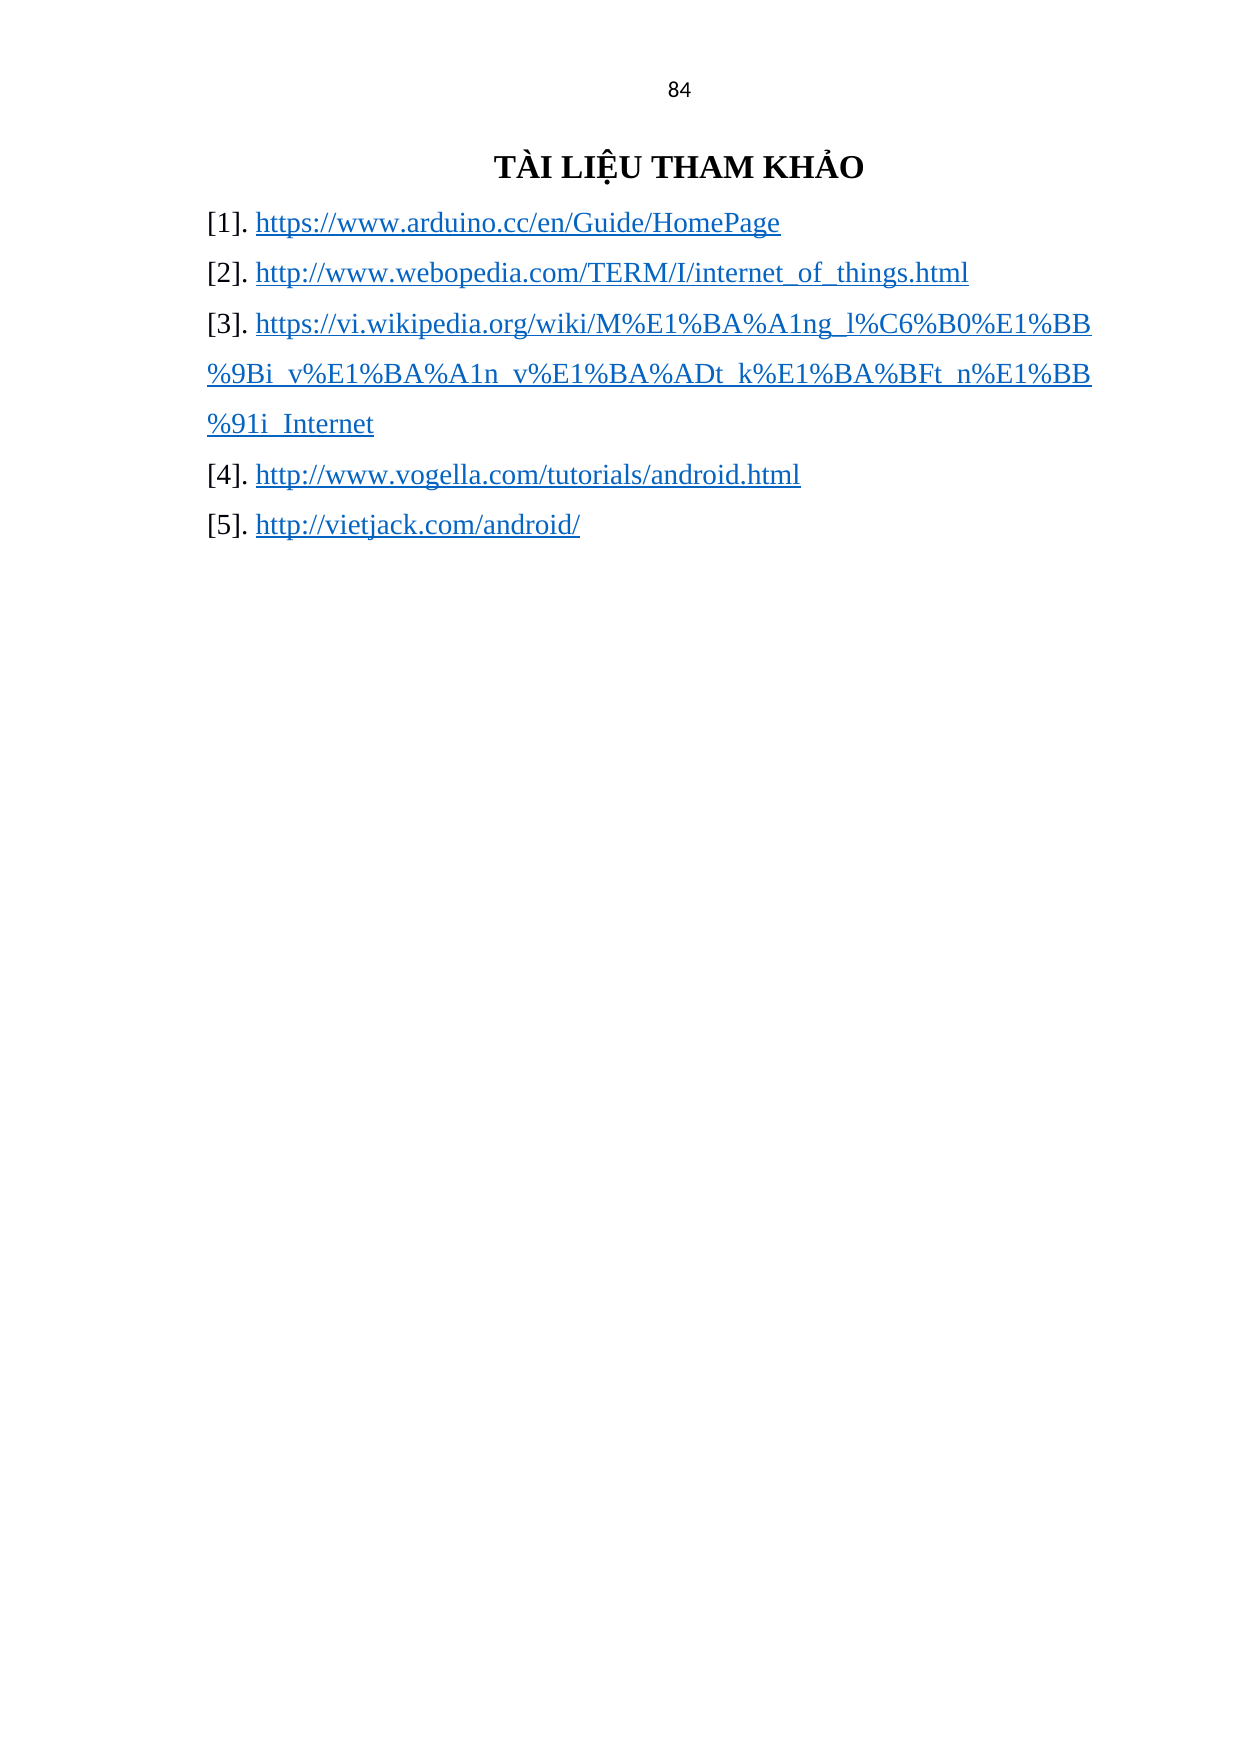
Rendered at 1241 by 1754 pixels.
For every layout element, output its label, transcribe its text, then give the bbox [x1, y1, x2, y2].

subtitle TÀI LIỆU THAM KHẢO [207, 148, 1152, 186]
text [3]. https://vi.wikipedia.org/wiki/M%E1%BA%A1ng_l%C6%B0%E1%BB%9Bi_v%E1%BA%A1n_v%E1%BA%ADt_k%E1%BA%BFt_n%E1%BB%91i_Internet [207, 306, 1152, 440]
text [2]. http://www.webopedia.com/TERM/I/internet_of_things.html [207, 256, 1152, 289]
list [4]. http://www.vogella.com/tutorials/android.html [207, 457, 1152, 490]
list [5]. http://vietjack.com/android/ [207, 507, 1152, 541]
text [1]. https://www.arduino.cc/en/Guide/HomePage [207, 205, 1152, 239]
